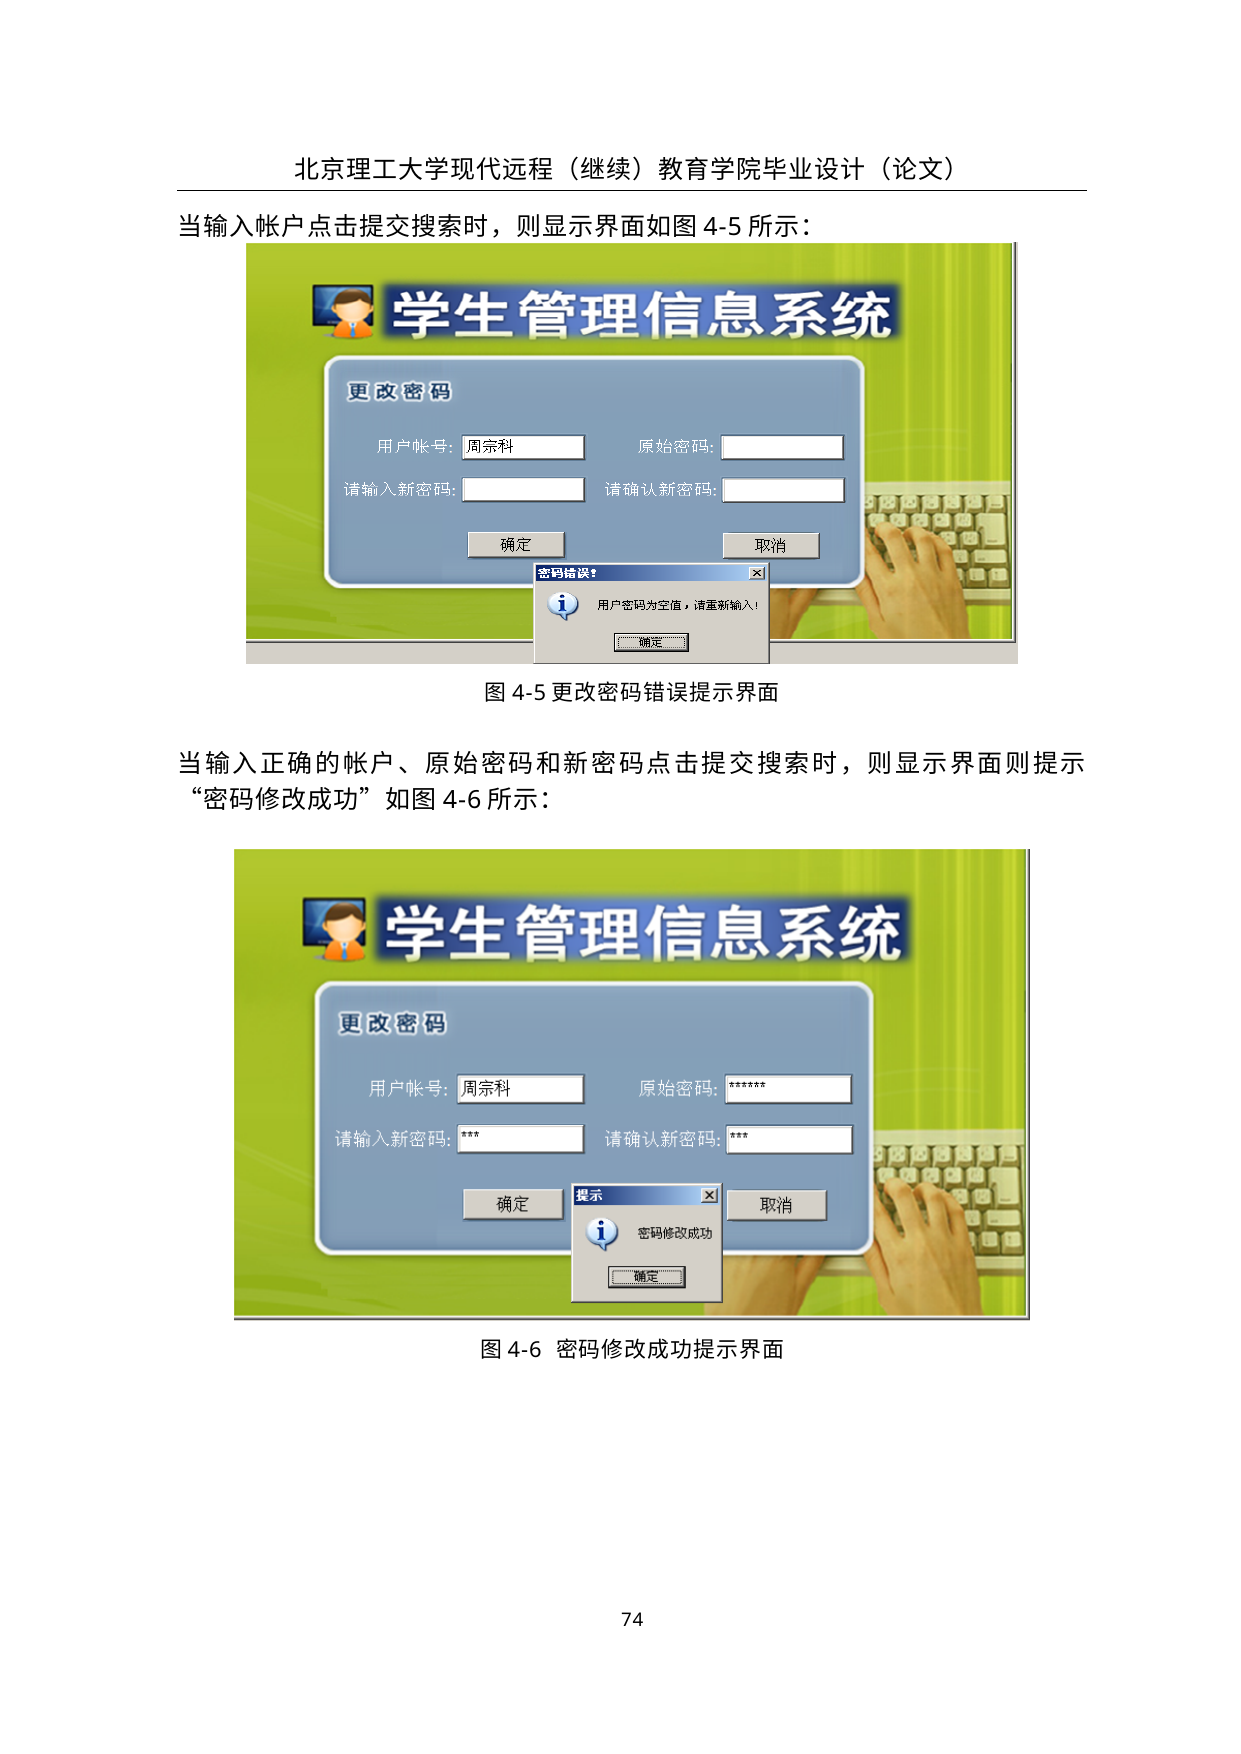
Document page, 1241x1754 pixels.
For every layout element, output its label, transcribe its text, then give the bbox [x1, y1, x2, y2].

text 图4-6 密码修改成功提示界面 [177, 1320, 1087, 1366]
picture [234, 849, 1030, 1321]
text 图4-5更改密码错误提示界面 [177, 663, 1087, 709]
text 当输入帐户点击提交搜索时，则显示界面如图4-5所示： [177, 207, 1087, 243]
text 当输入正确的帐户、原始密码和新密码点击提交搜索时，则显示界面则提示“密码修改成功”如图4-6所示： [177, 743, 1087, 816]
picture [246, 242, 1018, 664]
